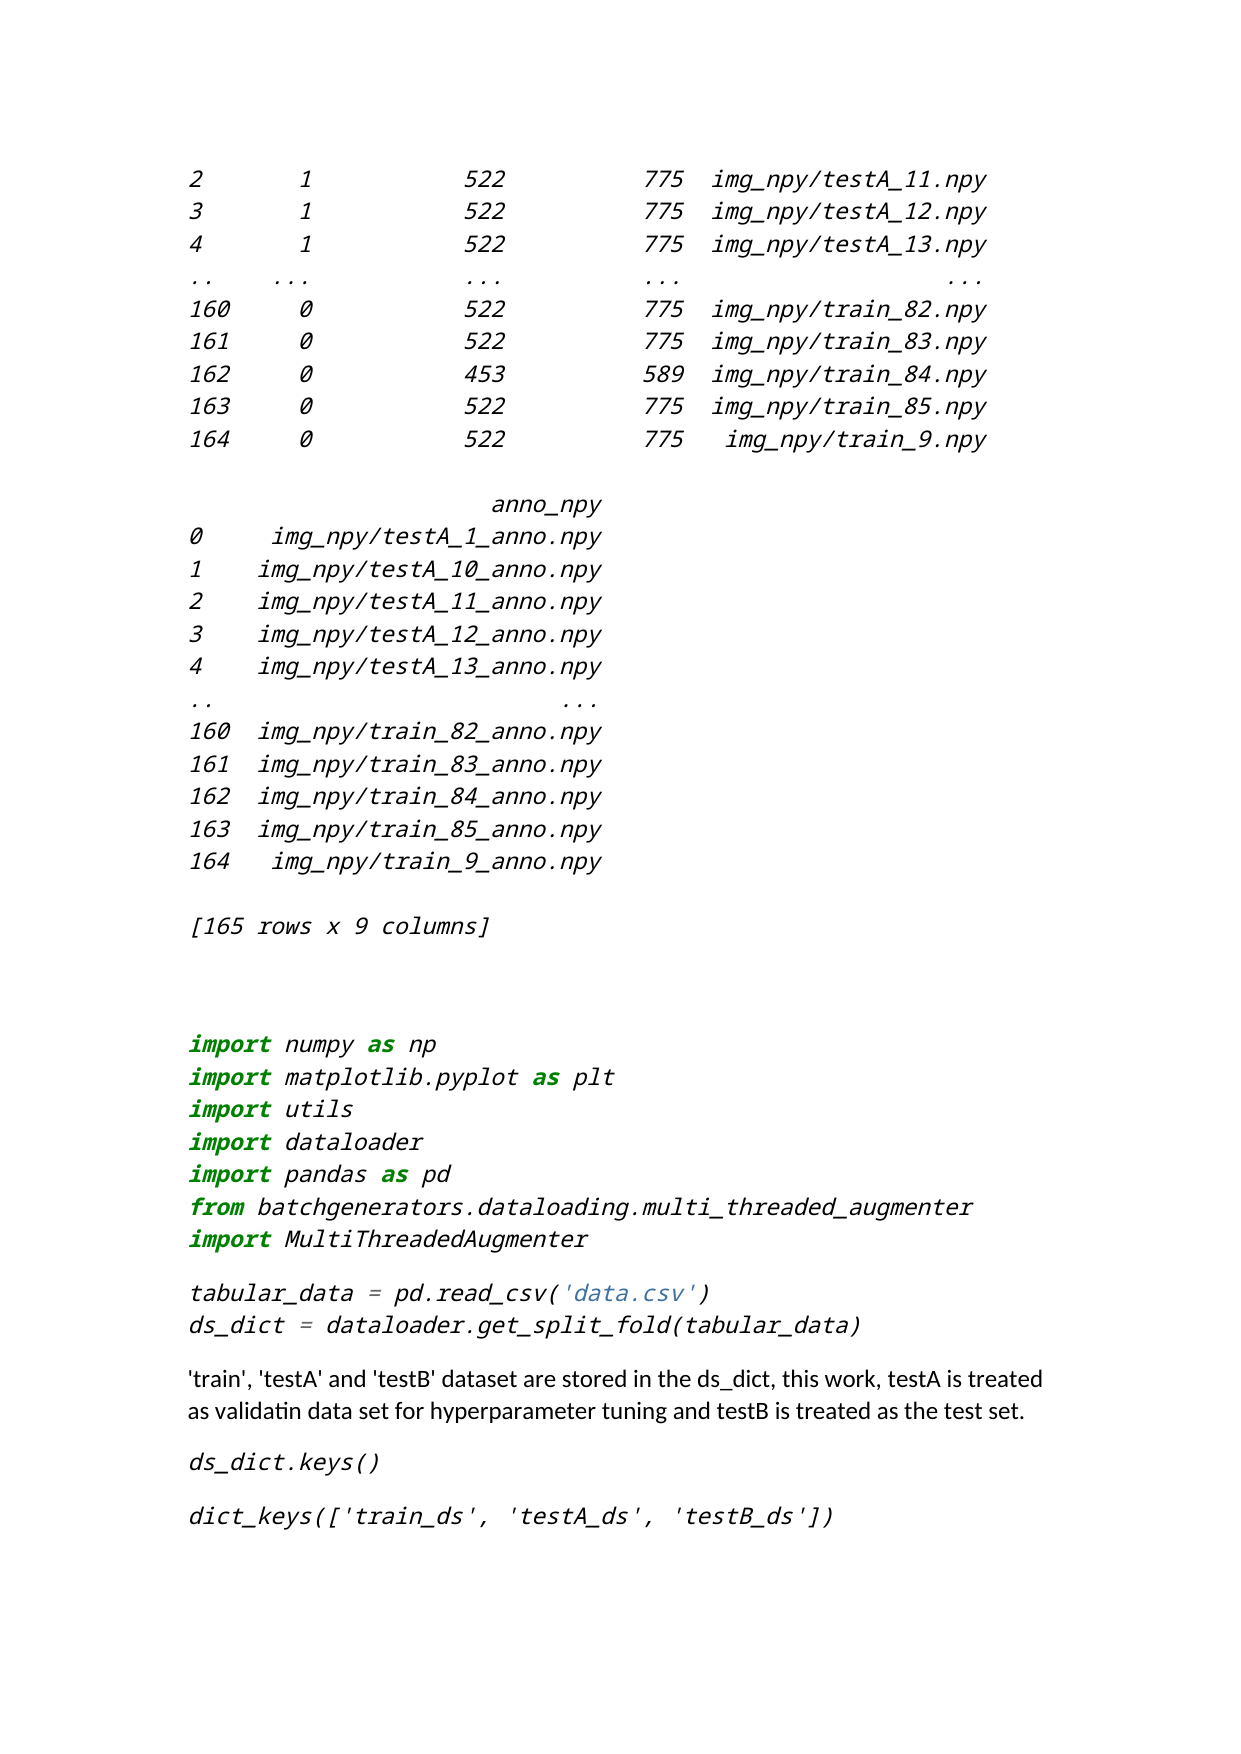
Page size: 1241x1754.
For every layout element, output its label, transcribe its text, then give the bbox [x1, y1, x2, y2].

text 'train', 'testA' and 'testB' dataset are stored in the ds_dict, this work, testA is treated as validatin data set for hyperparameter tuning and testB is treated as the test set. [187, 1362, 1053, 1427]
text dict_keys(['train_ds', 'testA_ds', 'testB_ds']) [187, 1499, 1053, 1532]
text tabular_data = pd.read_csv('data.csv') ds_dict = dataloader.get_split_fold(tabular_data) [187, 1276, 1053, 1341]
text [187, 162, 1053, 942]
text ds_dict.keys() [187, 1446, 1053, 1478]
text import numpy as np import matplotlib.pyplot as plt import utils import dataloader import pandas as pd from batchgenerators.dataloading.multi_threaded_augmenter import MultiThreadedAugmenter [187, 1028, 1053, 1255]
